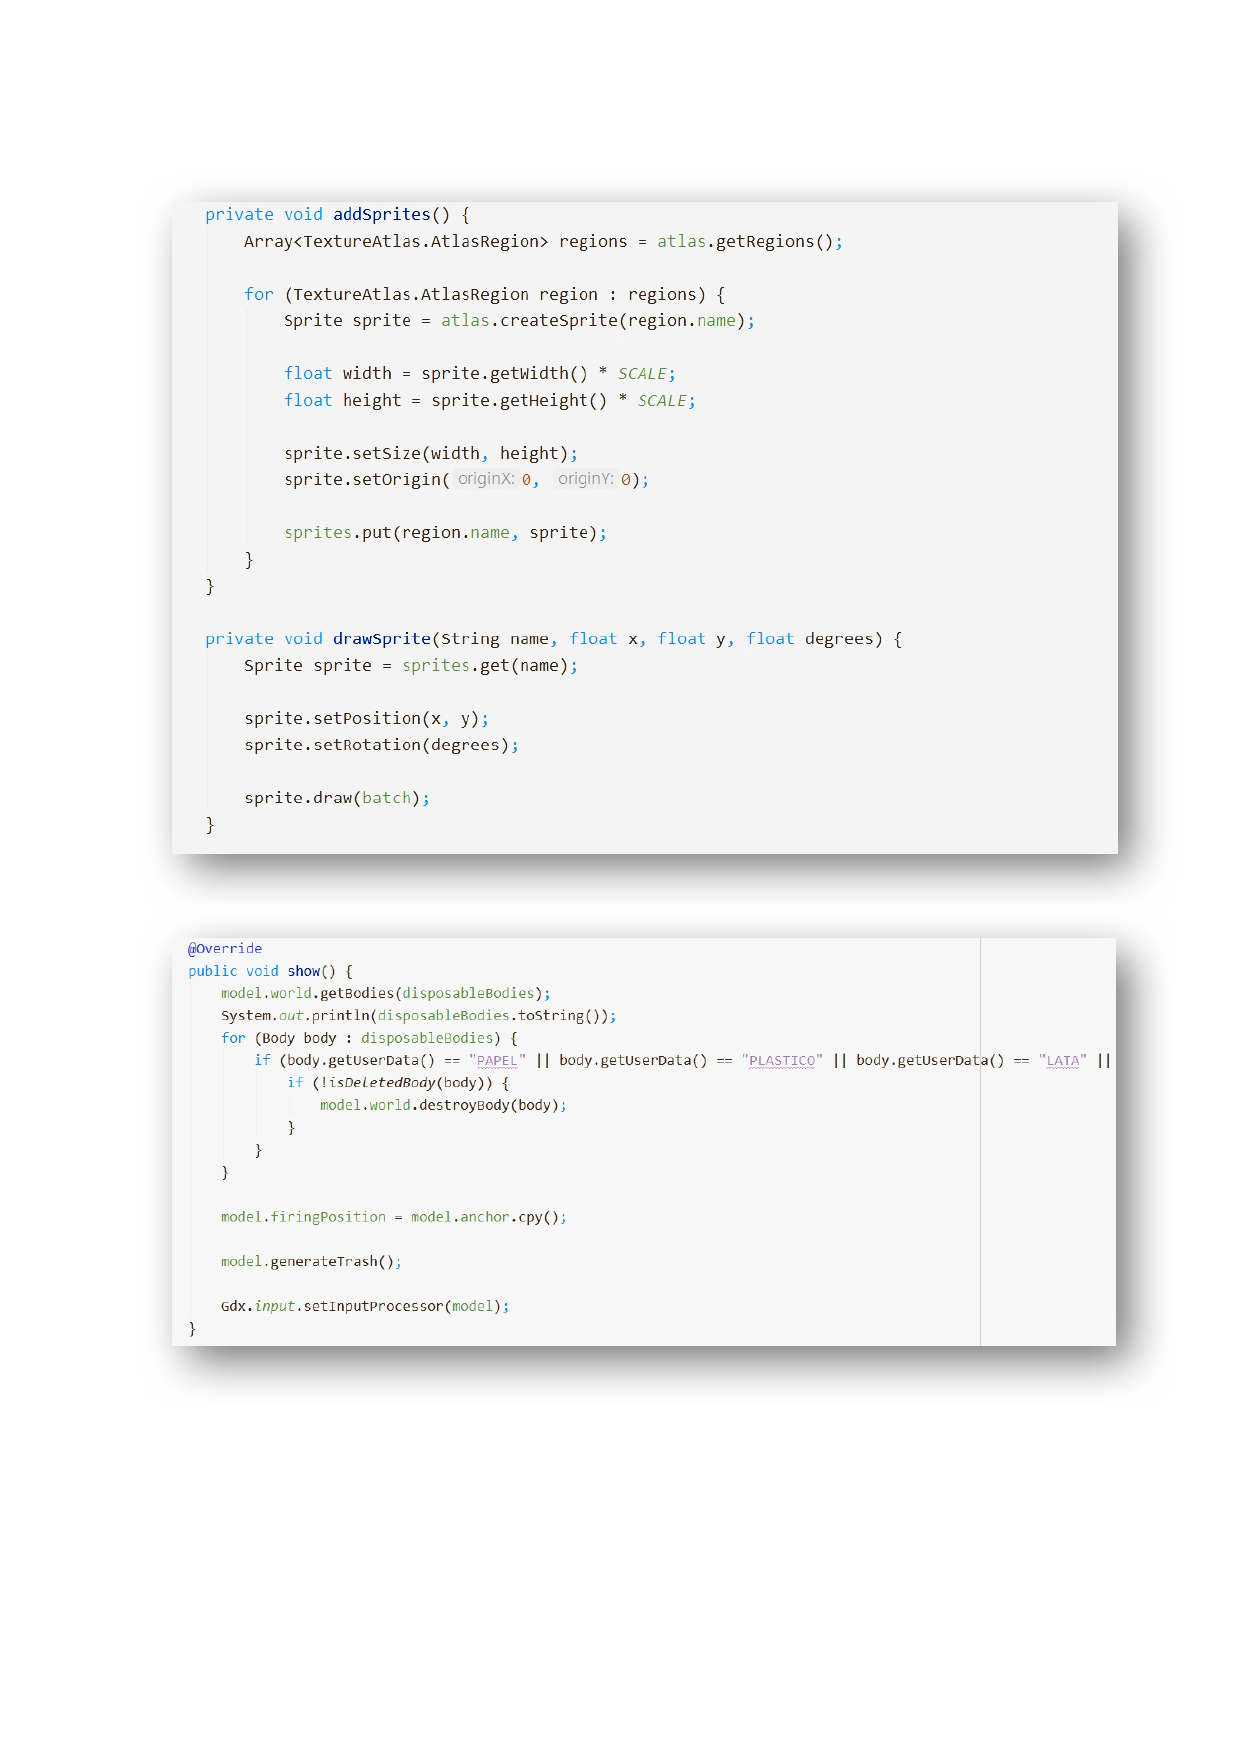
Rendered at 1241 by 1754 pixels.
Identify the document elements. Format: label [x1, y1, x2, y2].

picture [172, 202, 1118, 854]
picture [172, 938, 1116, 1346]
